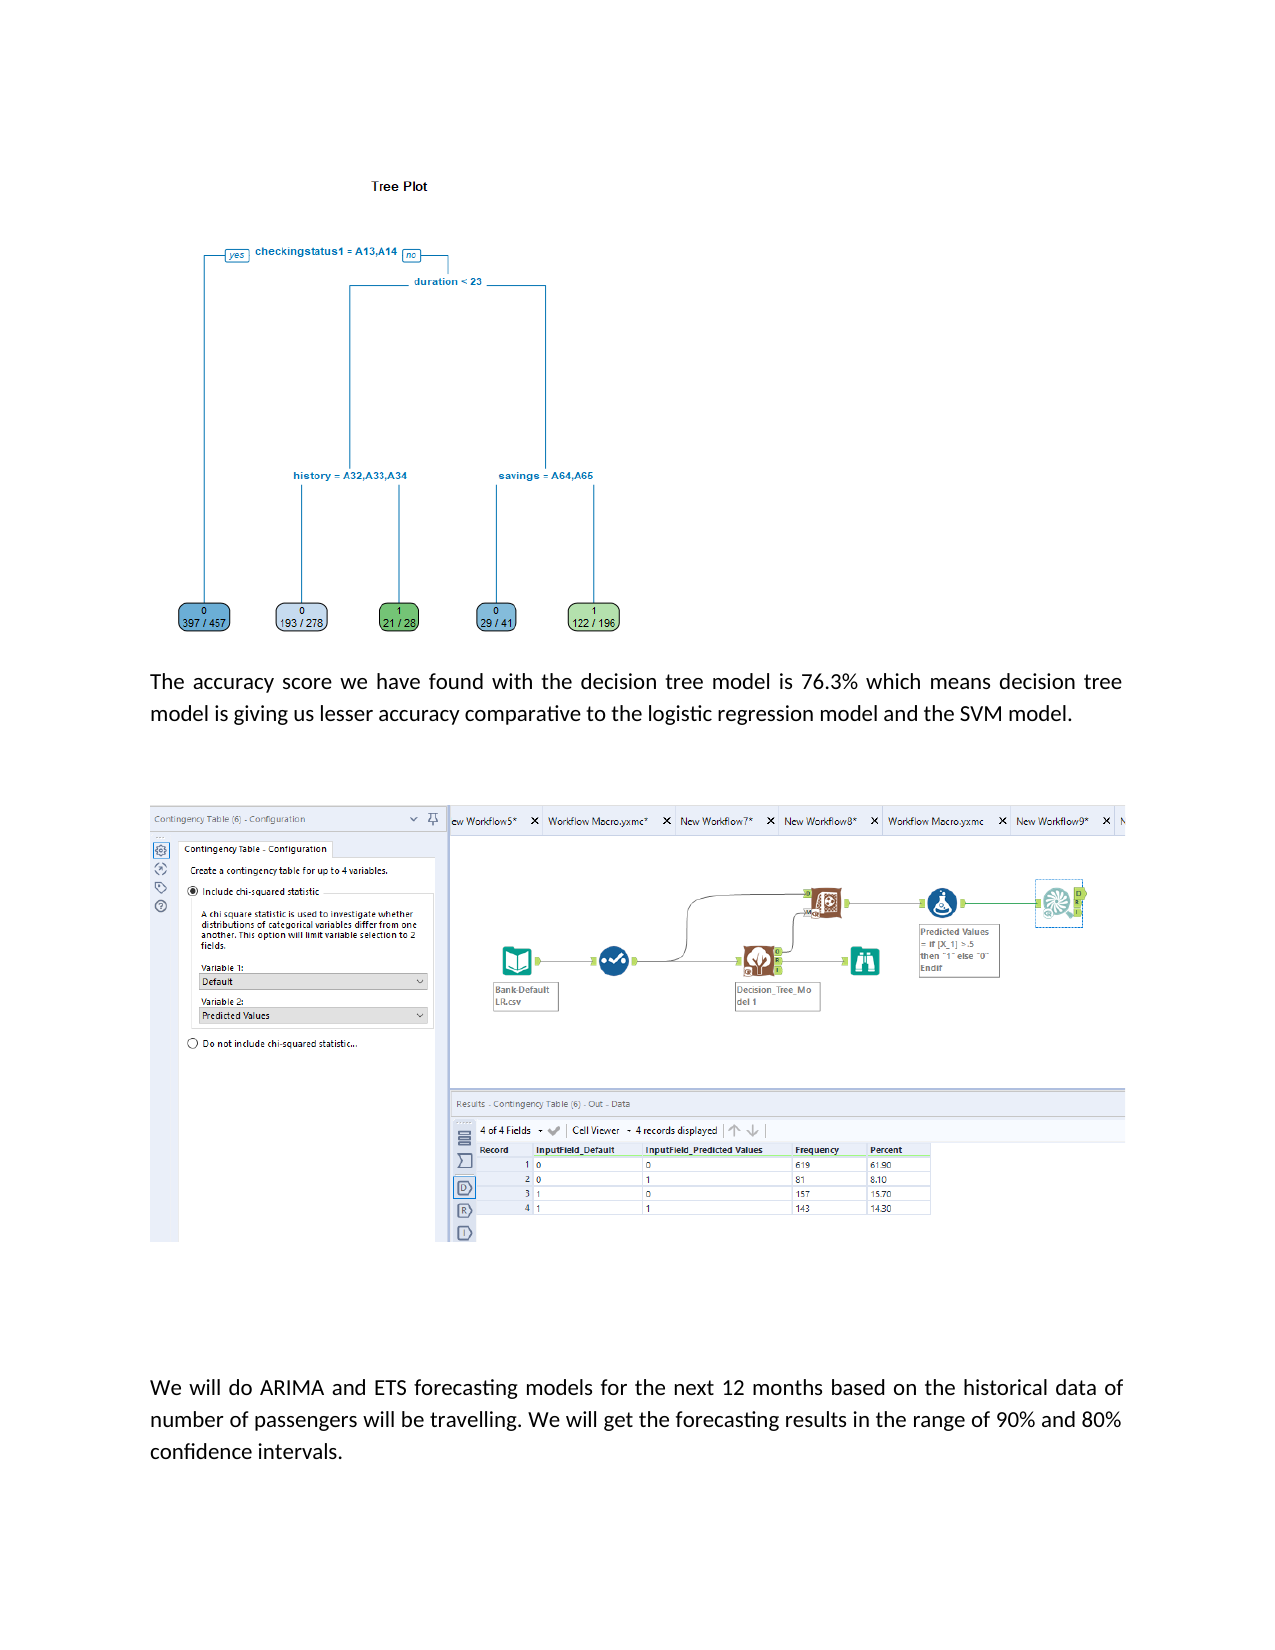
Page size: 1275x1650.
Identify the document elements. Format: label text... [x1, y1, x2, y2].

picture [150, 805, 1125, 1242]
text We will do ARIMA and ETS forecasting models for the next 12 months based on the historical data of number of passengers will be travelling. We will get the forecasting results in the range of 90% and 80% confidence intervals. [150, 1373, 1125, 1465]
picture [150, 150, 647, 642]
text The accuracy score we have found with the decision tree model is 76.3% which means decision tree model is giving us lesser accuracy comparative to the logistic regression model and the SVM model. [150, 667, 1125, 727]
